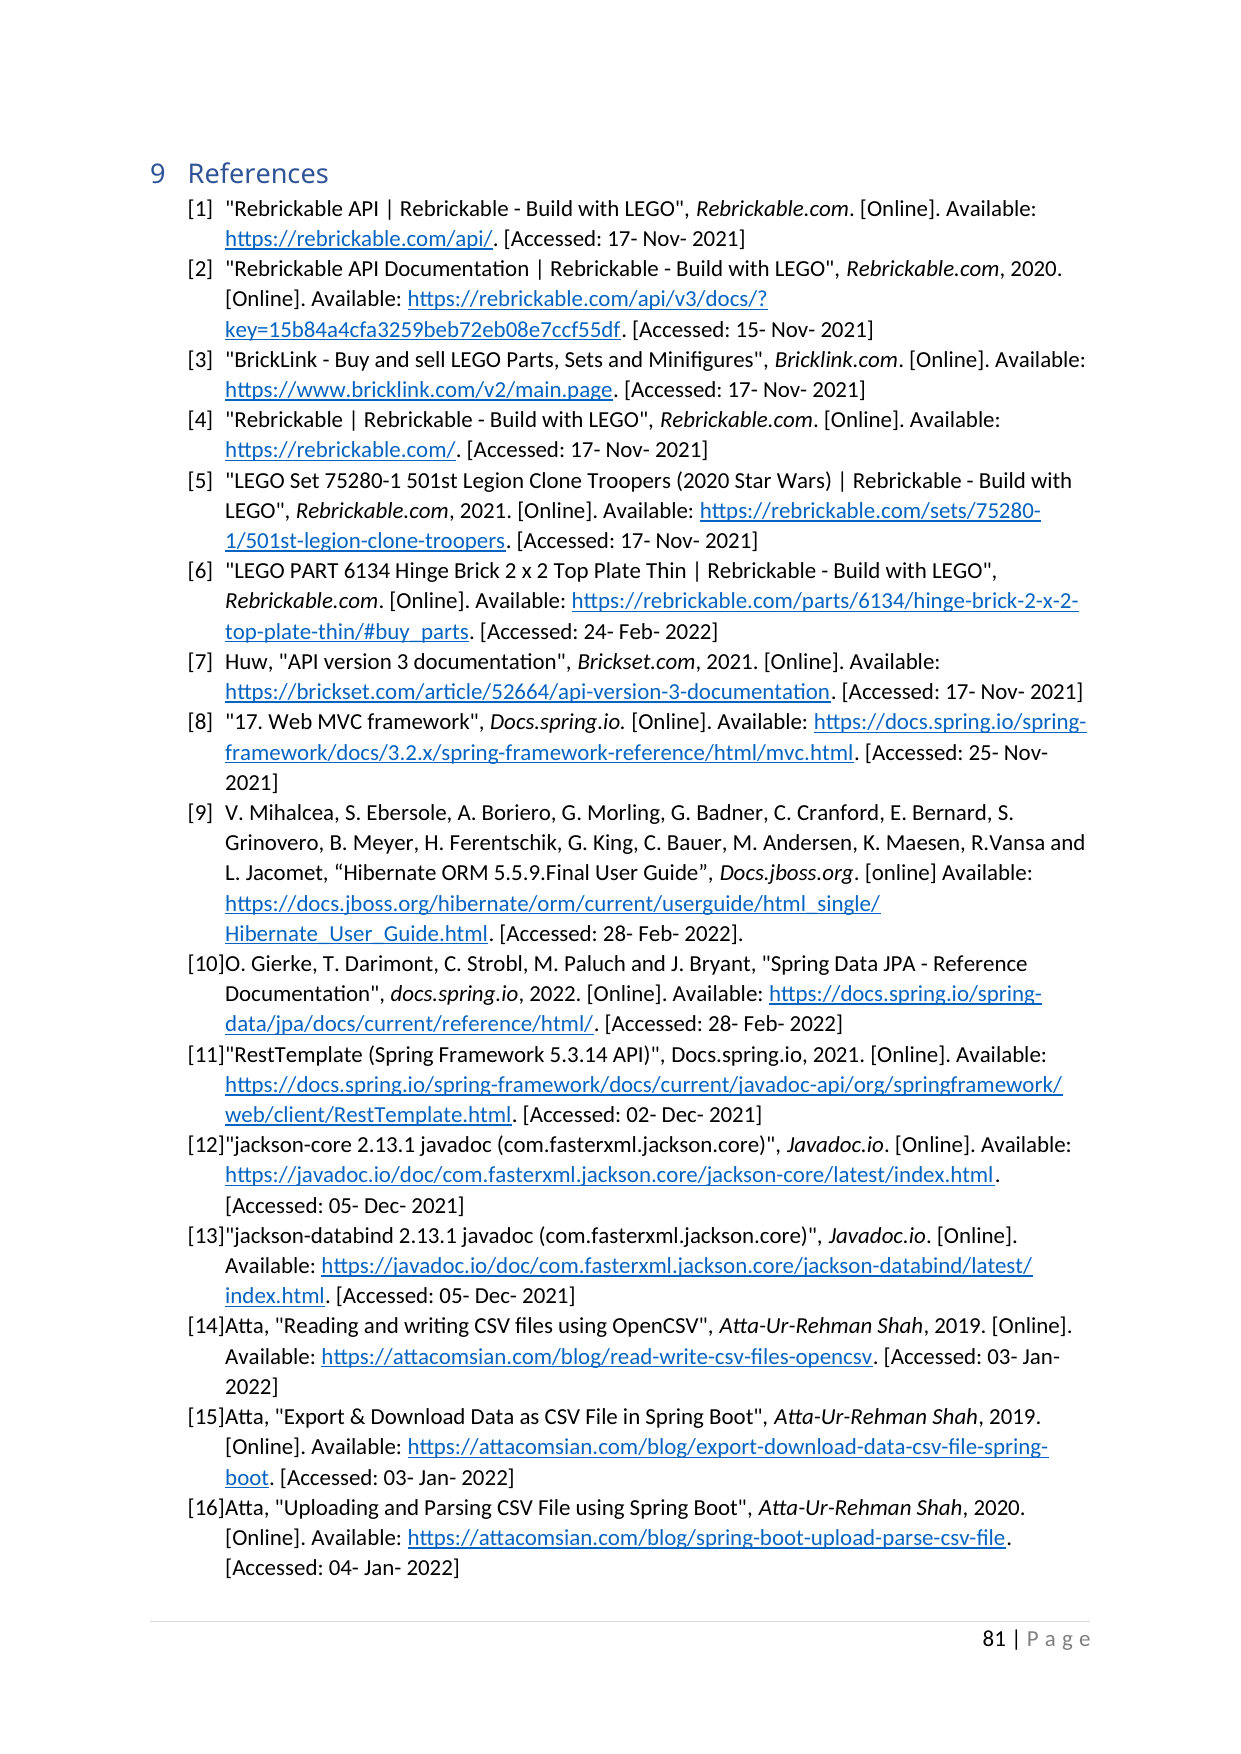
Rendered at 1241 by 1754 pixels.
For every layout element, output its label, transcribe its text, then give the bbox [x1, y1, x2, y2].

list "BrickLink - Buy and sell LEGO Parts, Sets and Minifigures", Bricklink.com. [Online]. Available: https://www.bricklink.com/v2/main.page. [Accessed: 17- Nov- 2021] [187, 345, 1090, 403]
list "RestTemplate (Spring Framework 5.3.14 API)", Docs.spring.io, 2021. [Online]. Available: https://docs.spring.io/spring-framework/docs/current/javadoc-api/org/springframework/web/client/RestTemplate.html. [Accessed: 02- Dec- 2021] [187, 1040, 1090, 1128]
list Atta, "Export & Download Data as CSV File in Spring Boot", Atta-Ur-Rehman Shah, 2019. [Online]. Available: https://attacomsian.com/blog/export-download-data-csv-file-spring-boot. [Accessed: 03- Jan- 2022] [187, 1402, 1090, 1491]
subtitle References [150, 154, 1090, 191]
list "17. Web MVC framework", Docs.spring.io. [Online]. Available: https://docs.spring.io/spring-framework/docs/3.2.x/spring-framework-reference/html/mvc.html. [Accessed: 25- Nov- 2021] [187, 707, 1090, 796]
list "Rebrickable API Documentation | Rebrickable - Build with LEGO", Rebrickable.com, 2020. [Online]. Available: https://rebrickable.com/api/v3/docs/?key=15b84a4cfa3259beb72eb08e7ccf55df. [Accessed: 15- Nov- 2021] [187, 254, 1090, 343]
list V. Mihalcea, S. Ebersole, A. Boriero, G. Morling, G. Badner, C. Cranford, E. Bernard, S. Grinovero, B. Meyer, H. Ferentschik, G. King, C. Bauer, M. Andersen, K. Maesen, R.Vansa and L. Jacomet, “Hibernate ORM 5.5.9.Final User Guide”, Docs.jboss.org. [online] Available: https://docs.jboss.org/hibernate/orm/current/userguide/html_single/Hibernate_User_Guide.html. [Accessed: 28- Feb- 2022]. [187, 798, 1090, 947]
list "Rebrickable | Rebrickable - Build with LEGO", Rebrickable.com. [Online]. Available: https://rebrickable.com/. [Accessed: 17- Nov- 2021] [187, 405, 1090, 464]
list "Rebrickable API | Rebrickable - Build with LEGO", Rebrickable.com. [Online]. Available: https://rebrickable.com/api/. [Accessed: 17- Nov- 2021] [187, 194, 1090, 252]
list "jackson-databind 2.13.1 javadoc (com.fasterxml.jackson.core)", Javadoc.io. [Online]. Available: https://javadoc.io/doc/com.fasterxml.jackson.core/jackson-databind/latest/index.html. [Accessed: 05- Dec- 2021] [187, 1221, 1090, 1309]
list Atta, "Reading and writing CSV files using OpenCSV", Atta-Ur-Rehman Shah, 2019. [Online]. Available: https://attacomsian.com/blog/read-write-csv-files-opencsv. [Accessed: 03- Jan- 2022] [187, 1312, 1090, 1400]
list Atta, "Uploading and Parsing CSV File using Spring Boot", Atta-Ur-Rehman Shah, 2020. [Online]. Available: https://attacomsian.com/blog/spring-boot-upload-parse-csv-file. [Accessed: 04- Jan- 2022] [187, 1493, 1090, 1581]
list "jackson-core 2.13.1 javadoc (com.fasterxml.jackson.core)", Javadoc.io. [Online]. Available: https://javadoc.io/doc/com.fasterxml.jackson.core/jackson-core/latest/index.html. [Accessed: 05- Dec- 2021] [187, 1130, 1090, 1219]
list "LEGO PART 6134 Hinge Brick 2 x 2 Top Plate Thin | Rebrickable - Build with LEGO", Rebrickable.com. [Online]. Available: https://rebrickable.com/parts/6134/hinge-brick-2-x-2-top-plate-thin/#buy_parts. [Accessed: 24- Feb- 2022] [187, 556, 1090, 645]
list "LEGO Set 75280-1 501st Legion Clone Troopers (2020 Star Wars) | Rebrickable - Build with LEGO", Rebrickable.com, 2021. [Online]. Available: https://rebrickable.com/sets/75280-1/501st-legion-clone-troopers. [Accessed: 17- Nov- 2021] [187, 466, 1090, 554]
list O. Gierke, T. Darimont, C. Strobl, M. Paluch and J. Bryant, "Spring Data JPA - Reference Documentation", docs.spring.io, 2022. [Online]. Available: https://docs.spring.io/spring-data/jpa/docs/current/reference/html/. [Accessed: 28- Feb- 2022] [187, 949, 1090, 1038]
list Huw, "API version 3 documentation", Brickset.com, 2021. [Online]. Available: https://brickset.com/article/52664/api-version-3-documentation. [Accessed: 17- Nov- 2021] [187, 647, 1090, 705]
